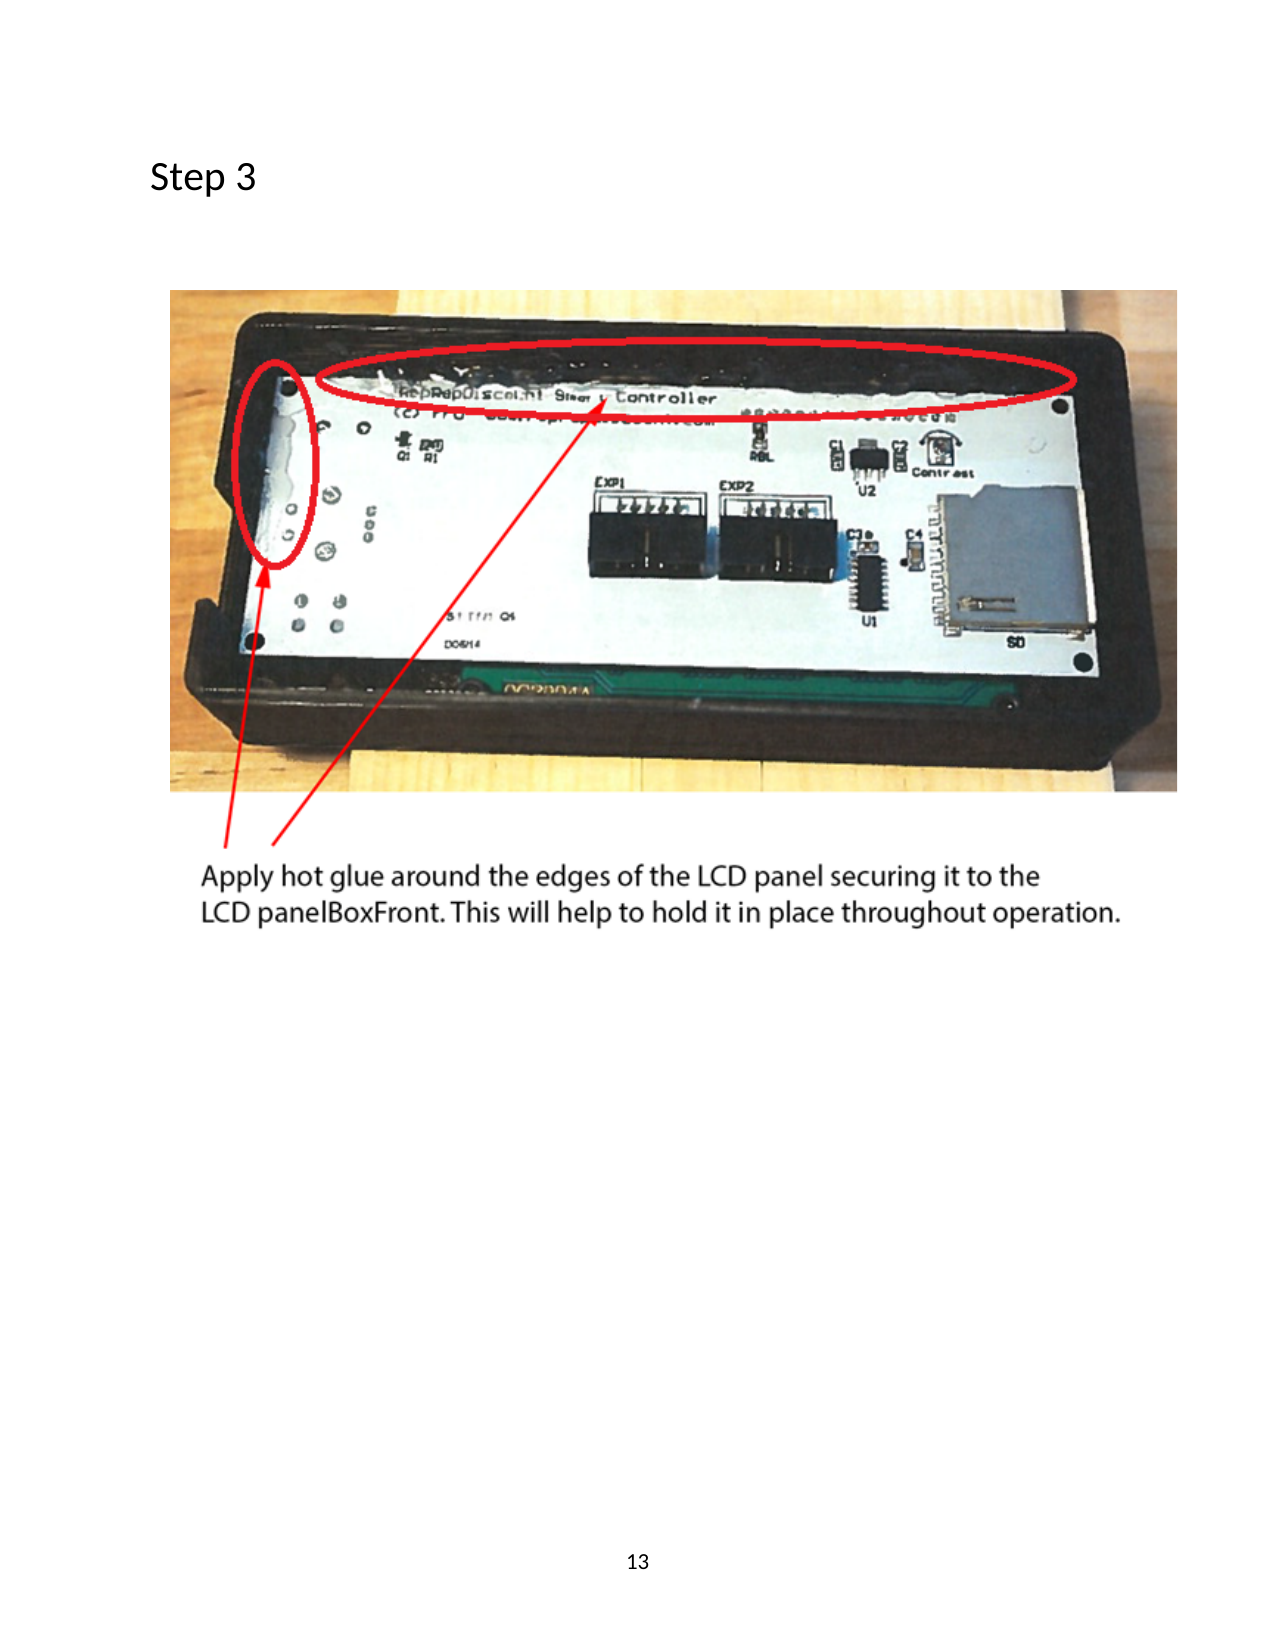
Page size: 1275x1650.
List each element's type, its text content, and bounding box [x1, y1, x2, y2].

subtitle Step 3 [150, 150, 1125, 201]
picture [168, 290, 1176, 932]
